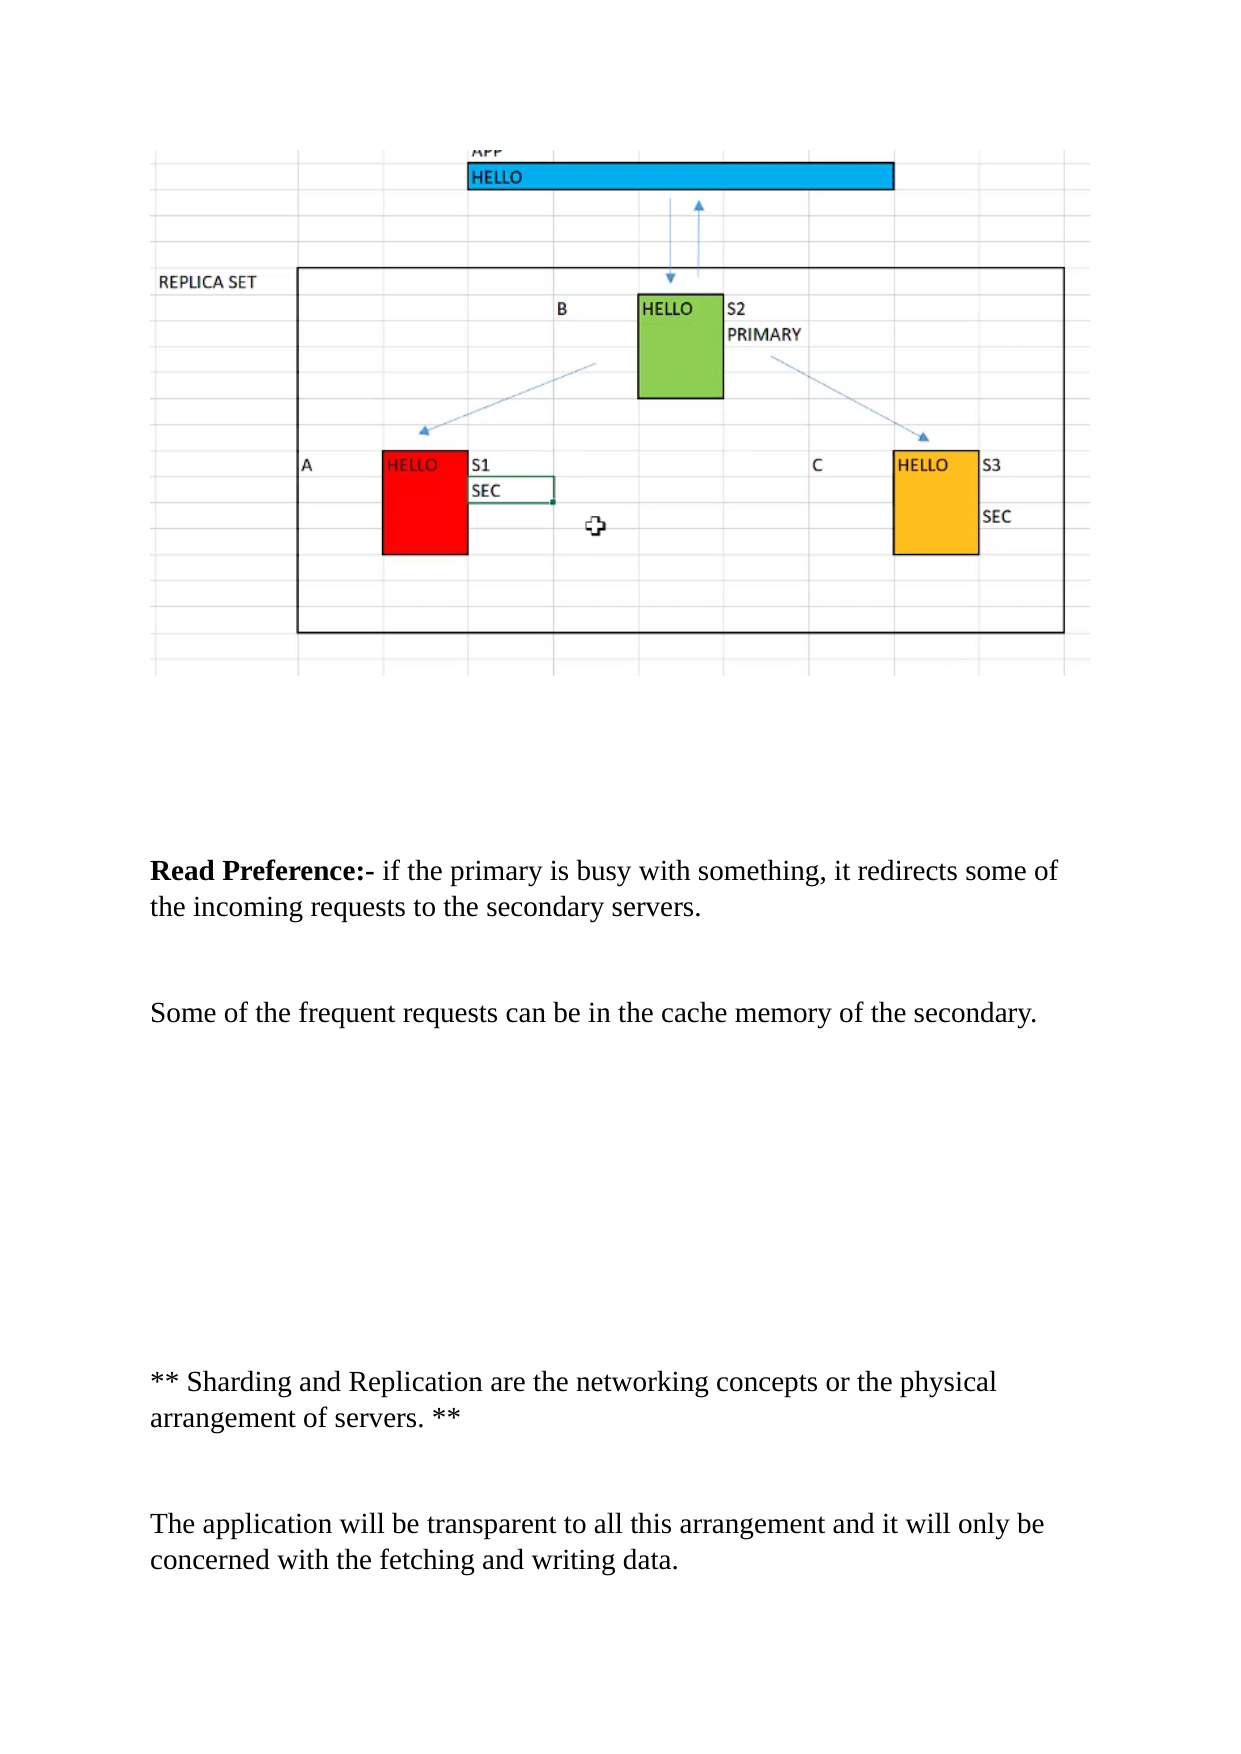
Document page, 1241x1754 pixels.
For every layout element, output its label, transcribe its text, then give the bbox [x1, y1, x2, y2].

text ** Sharding and Replication are the networking concepts or the physical arrangement of servers. ** [150, 1364, 1090, 1434]
picture [150, 150, 1091, 676]
text Some of the frequent requests can be in the cache memory of the secondary. [150, 995, 1090, 1028]
text Read Preference:- if the primary is busy with something, it redirects some of the incoming requests to the secondary servers. [150, 853, 1090, 923]
text The application will be transparent to all this arrangement and it will only be concerned with the fetching and writing data. [150, 1506, 1090, 1576]
